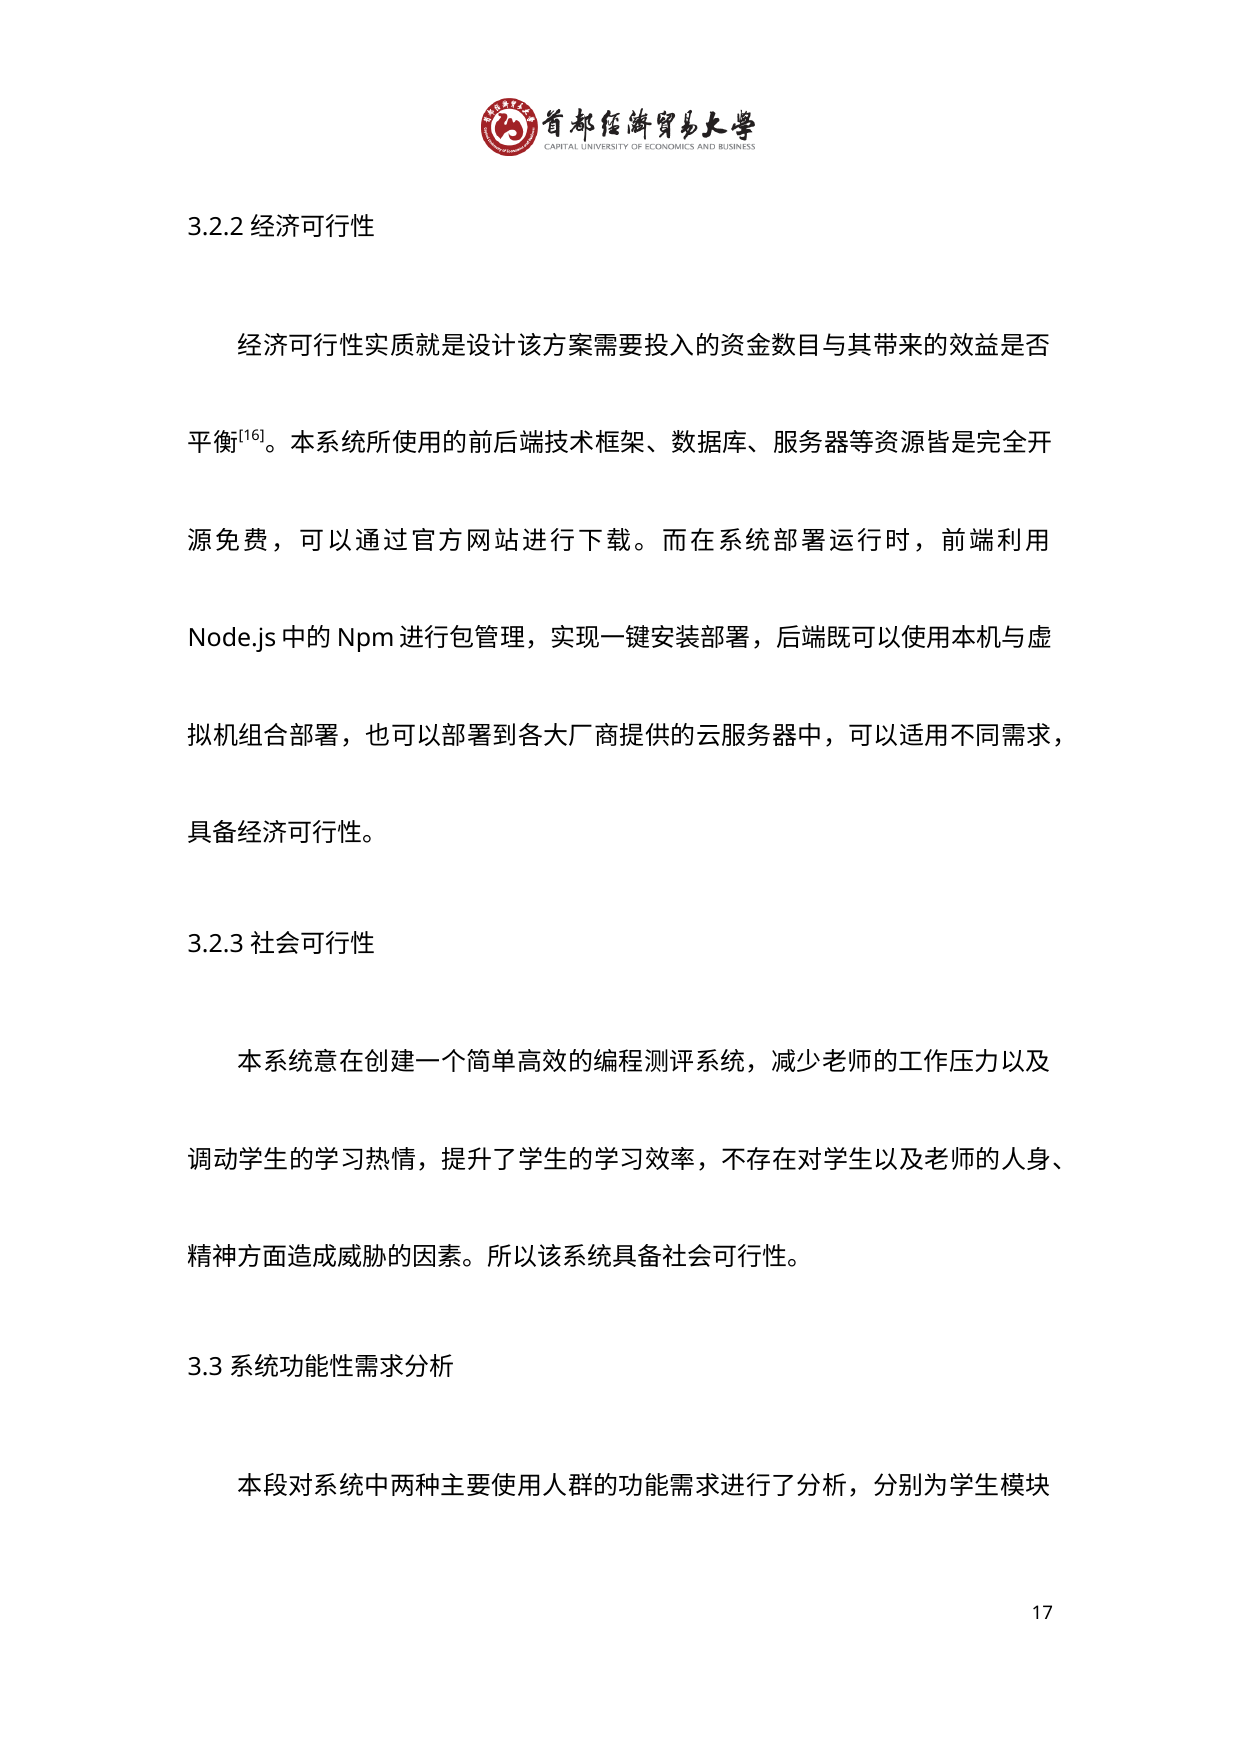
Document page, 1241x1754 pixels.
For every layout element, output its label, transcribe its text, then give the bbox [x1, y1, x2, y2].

text 经济可行性实质就是设计该方案需要投入的资金数目与其带来的效益是否平衡[16]。本系统所使用的前后端技术框架、数据库、服务器等资源皆是完全开源免费，可以通过官方网站进行下载。而在系统部署运行时，前端利用Node.js中的Npm进行包管理，实现一键安装部署，后端既可以使用本机与虚拟机组合部署，也可以部署到各大厂商提供的云服务器中，可以适用不同需求，具备经济可行性。 [187, 311, 1053, 863]
subtitle 经济可行性 [187, 192, 1053, 257]
subtitle 系统功能性需求分析 [187, 1332, 1053, 1397]
picture [480, 88, 760, 158]
subtitle 社会可行性 [187, 909, 1053, 974]
text 本段对系统中两种主要使用人群的功能需求进行了分析，分别为学生模块功能分析，包括对作业的上传修改；老师模块分析，对作业进行白盒黑盒测试，对作业的增删改查，查看作业完成情况。 [187, 1451, 1053, 1516]
text 本系统意在创建一个简单高效的编程测评系统，减少老师的工作压力以及调动学生的学习热情，提升了学生的学习效率，不存在对学生以及老师的人身、精神方面造成威胁的因素。所以该系统具备社会可行性。 [187, 1027, 1053, 1287]
